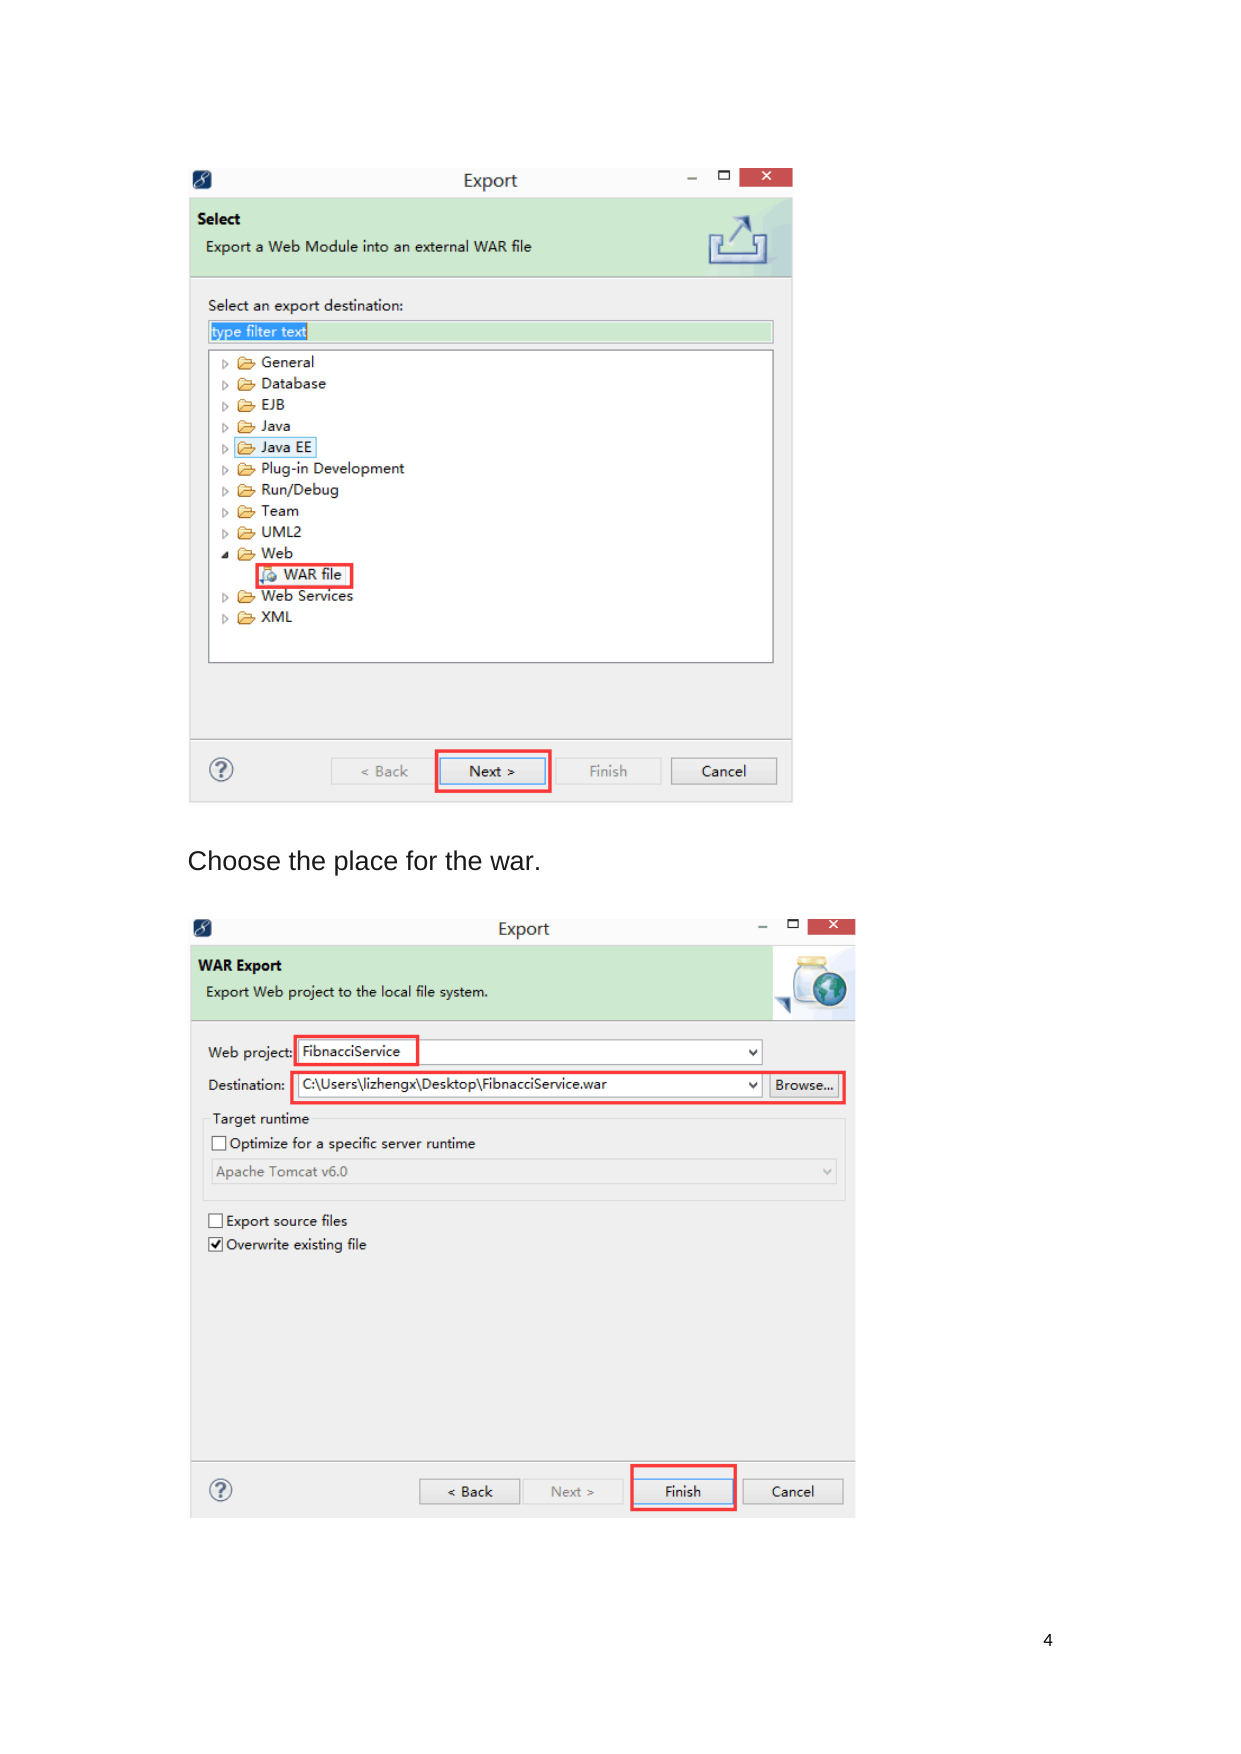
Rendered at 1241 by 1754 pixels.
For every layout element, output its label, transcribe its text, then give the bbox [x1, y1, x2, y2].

picture [187, 919, 856, 1518]
picture [187, 168, 795, 806]
text Choose the place for the war. [187, 844, 1053, 877]
